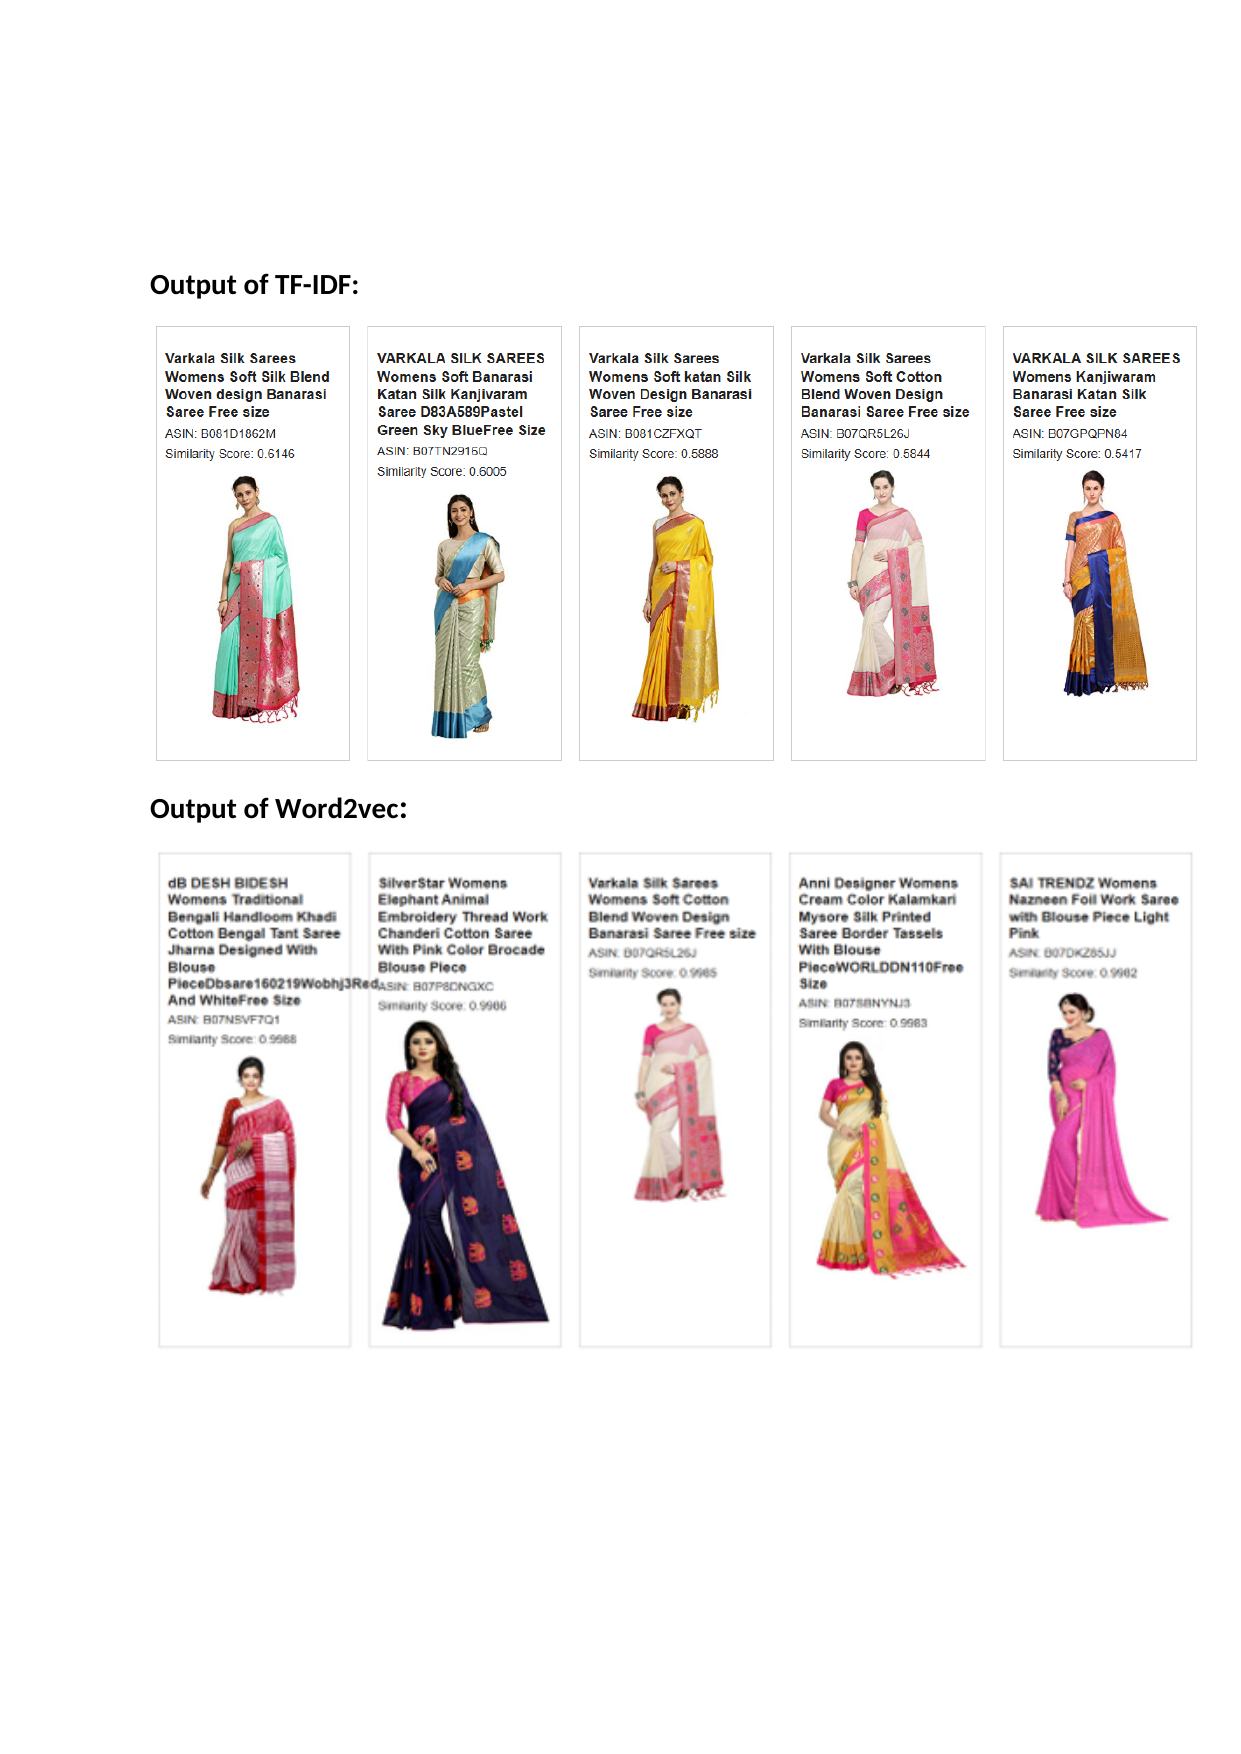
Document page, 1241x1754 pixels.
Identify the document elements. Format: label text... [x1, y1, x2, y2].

picture [150, 320, 1210, 767]
text Output of Word2vec: [150, 786, 1090, 827]
picture [150, 846, 1205, 1367]
text Output of TF-IDF: [150, 266, 1090, 301]
